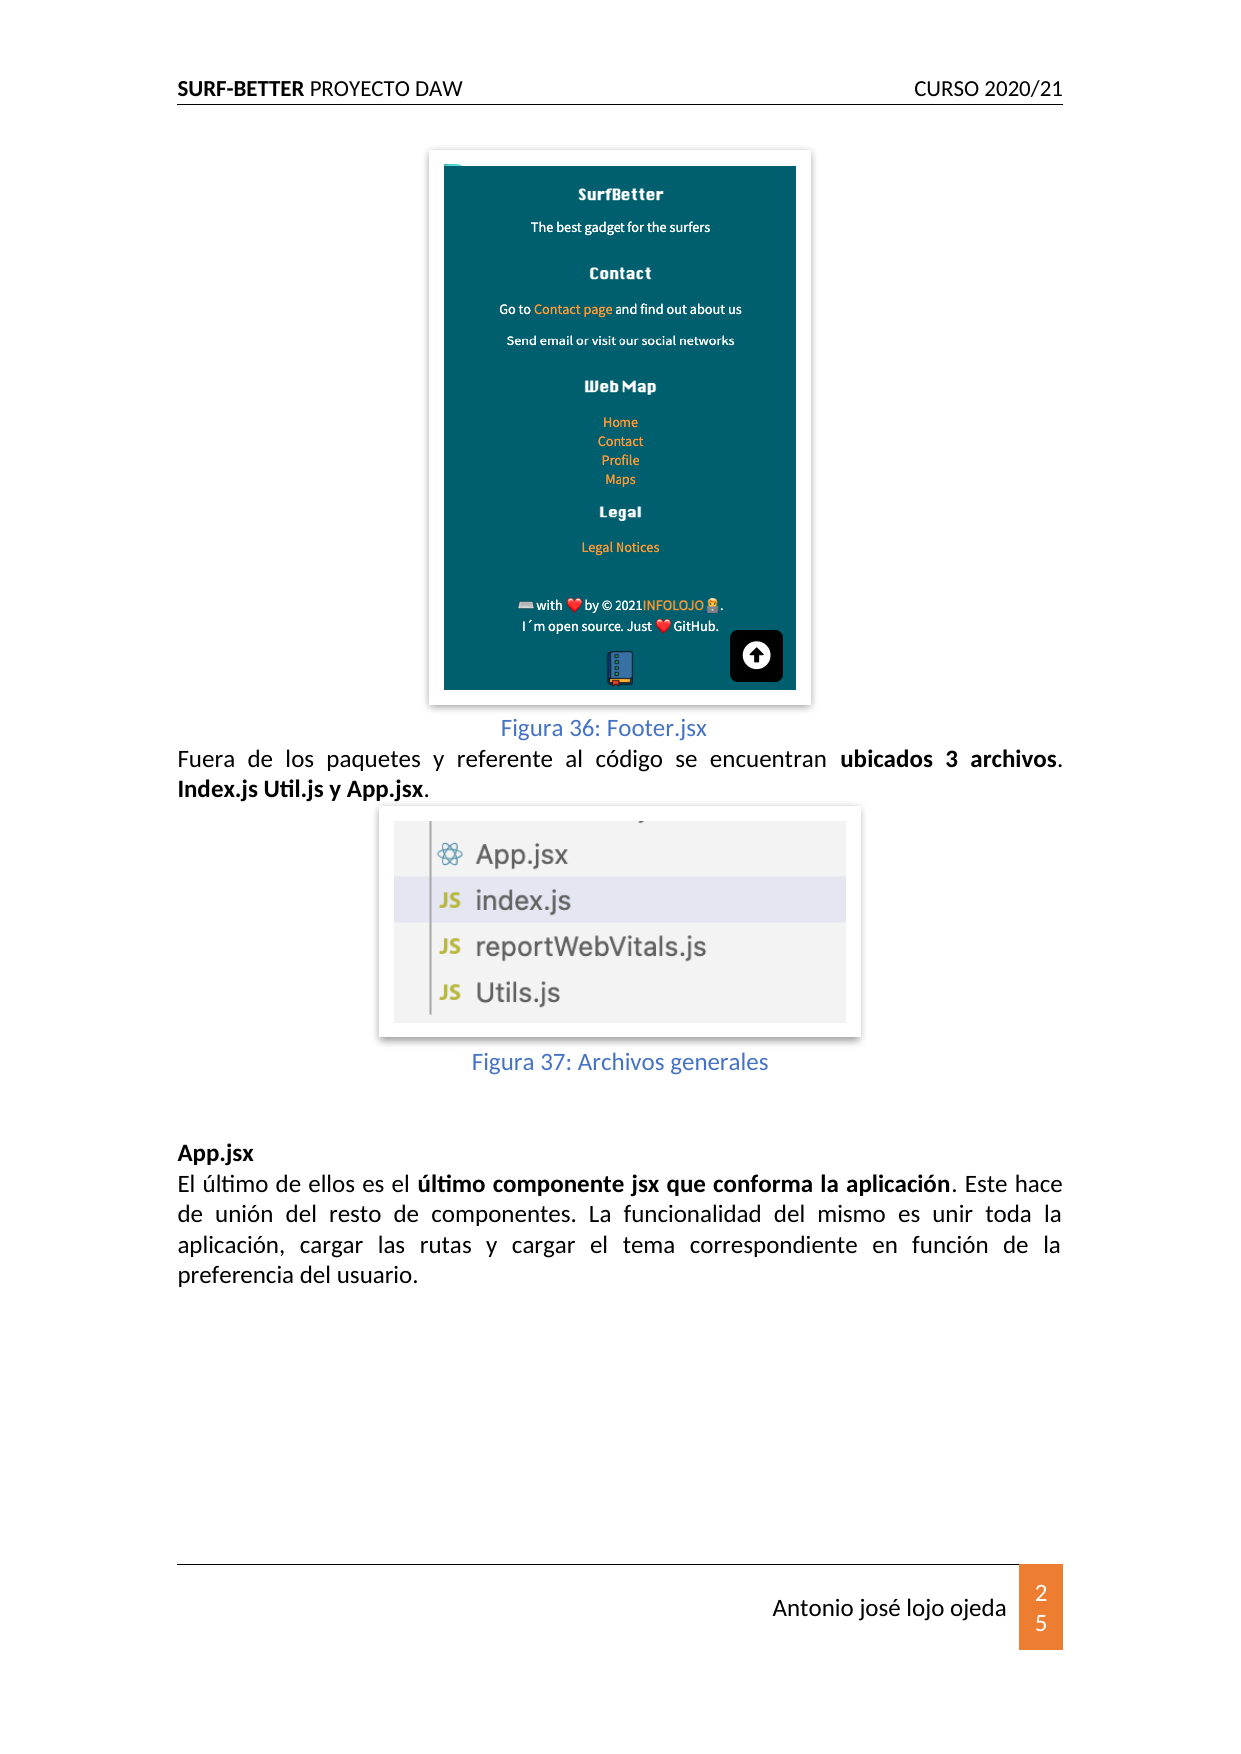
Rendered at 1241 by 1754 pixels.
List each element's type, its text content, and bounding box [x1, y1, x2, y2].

text Figura 36: Footer.jsx [177, 712, 1063, 743]
text El último de ellos es el último componente jsx que conforma la aplicación. Este hace de unión del resto de componentes. La funcionalidad del mismo es unir toda la aplicación, cargar las rutas y cargar el tema correspondiente en función de la preferencia del usuario. [177, 1168, 1063, 1290]
picture [444, 164, 796, 690]
text App.jsx [177, 1137, 1063, 1168]
text Fuera de los paquetes y referente al código se encuentran ubicados 3 archivos. Index.js Util.js y App.jsx. [177, 743, 1063, 804]
picture [394, 821, 846, 1023]
text Figura 37: Archivos generales [177, 1046, 1063, 1076]
